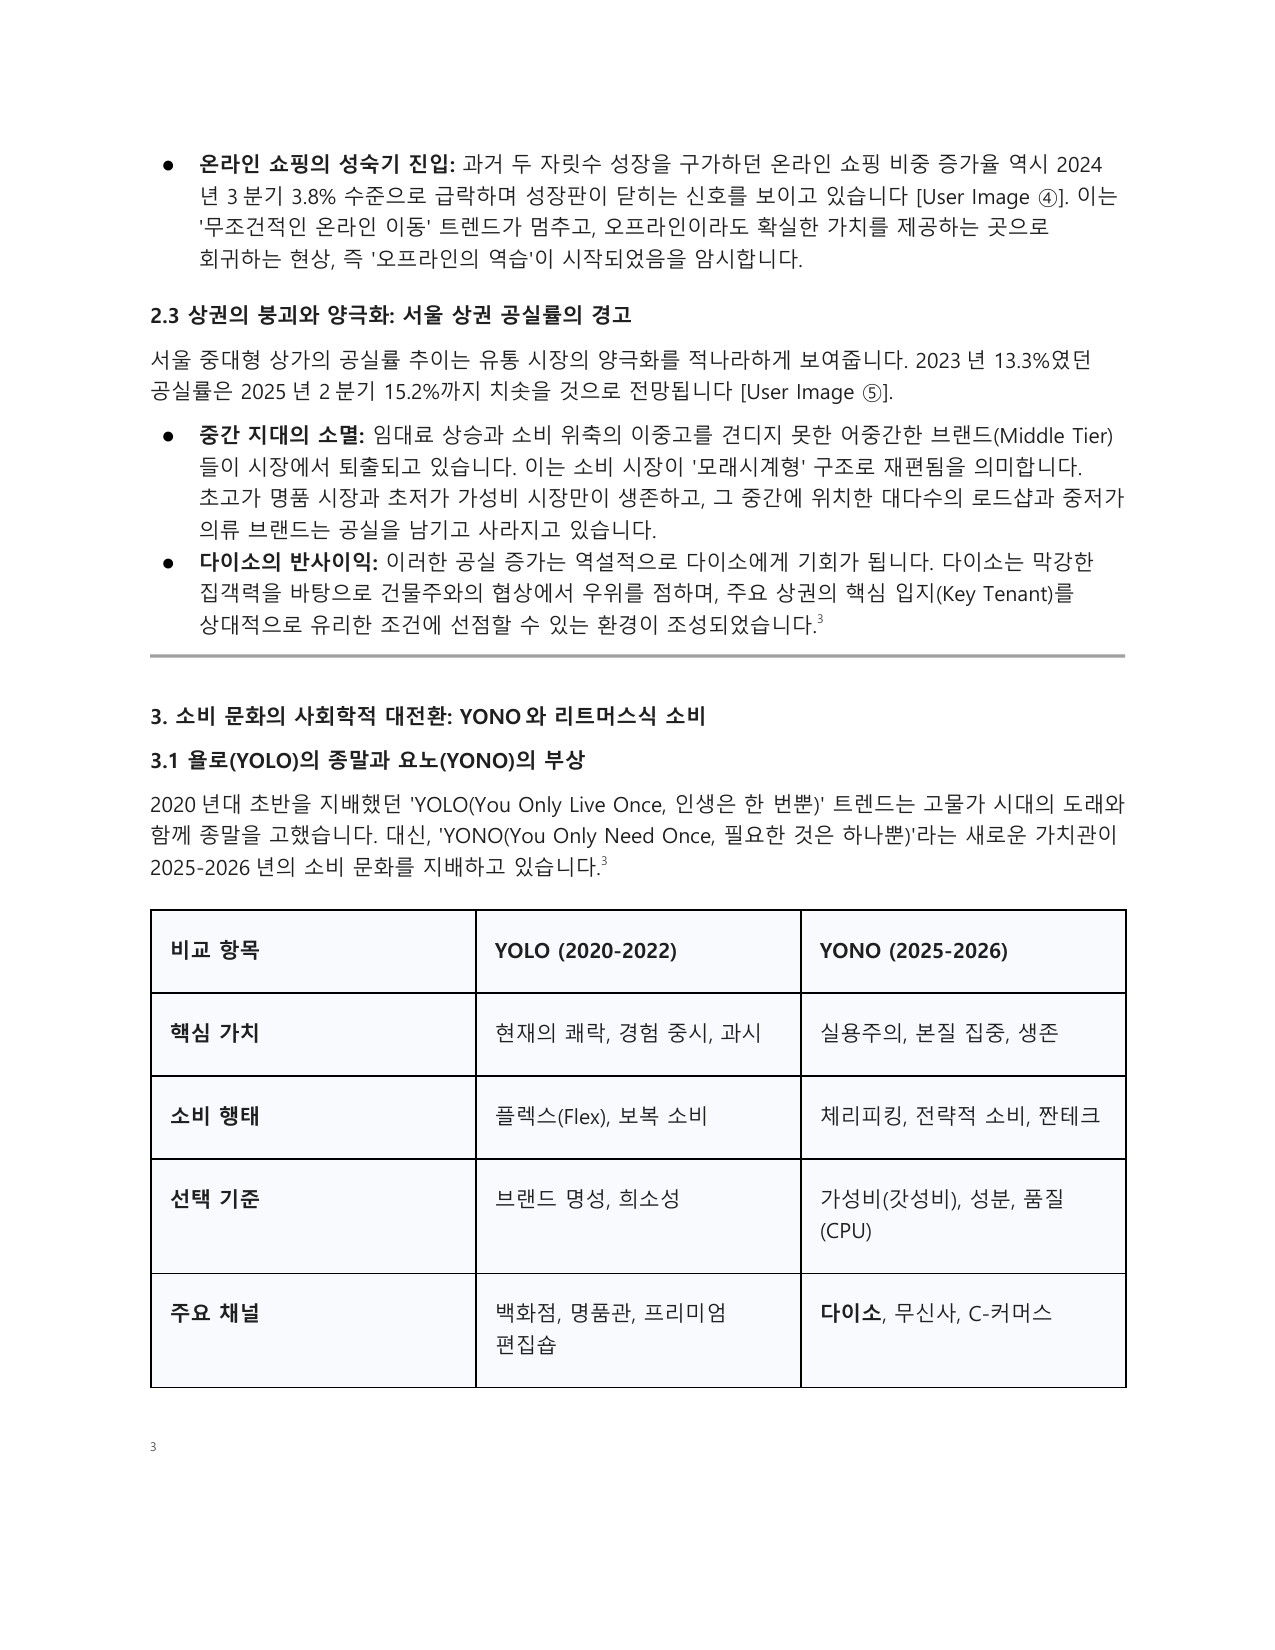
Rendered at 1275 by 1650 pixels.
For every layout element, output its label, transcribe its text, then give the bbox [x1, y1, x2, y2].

subtitle 3. 소비 문화의 사회학적 대전환: YONO와 리트머스식 소비 [150, 658, 1125, 729]
text 서울 중대형 상가의 공실률 추이는 유통 시장의 양극화를 적나라하게 보여줍니다. 2023년 13.3%였던 공실률은 2025년 2분기 15.2%까지 치솟을 것으로 전망됩니다 [User Image ⑤]. [150, 345, 1125, 404]
subtitle 2.3 상권의 붕괴와 양극화: 서울 상권 공실률의 경고 [150, 301, 1125, 329]
table_cell 브랜드 명성, 희소성 [477, 1160, 800, 1272]
table_header YONO (2025-2026) [802, 911, 1125, 992]
table_cell 현재의 쾌락, 경험 중시, 과시 [477, 994, 800, 1075]
table_cell 플렉스(Flex), 보복 소비 [477, 1077, 800, 1158]
list 다이소의 반사이익: 이러한 공실 증가는 역설적으로 다이소에게 기회가 됩니다. 다이소는 막강한 집객력을 바탕으로 건물주와의 협상에서 우위를 점하며, 주요 상권의 핵심 입지(Key Tenant)를 상대적으로 유리한 조건에 선점할 수 있는 환경이 조성되었습니다.3 [161, 547, 1125, 638]
table_cell 체리피킹, 전략적 소비, 짠테크 [802, 1077, 1125, 1158]
table_header 비교 항목 [152, 911, 475, 992]
table_header YOLO (2020-2022) [477, 911, 800, 992]
text 3 [150, 1438, 1125, 1466]
list 온라인 쇼핑의 성숙기 진입: 과거 두 자릿수 성장을 구가하던 온라인 쇼핑 비중 증가율 역시 2024년 3분기 3.8% 수준으로 급락하며 성장판이 닫히는 신호를 보이고 있습니다 [User Image ④]. 이는 '무조건적인 온라인 이동' 트렌드가 멈추고, 오프라인이라도 확실한 가치를 제공하는 곳으로 회귀하는 현상, 즉 '오프라인의 역습'이 시작되었음을 암시합니다. [161, 150, 1125, 272]
table_cell 실용주의, 본질 집중, 생존 [802, 994, 1125, 1075]
table_cell 소비 행태 [152, 1077, 475, 1158]
text 2020년대 초반을 지배했던 'YOLO(You Only Live Once, 인생은 한 번뿐)' 트렌드는 고물가 시대의 도래와 함께 종말을 고했습니다. 대신, 'YONO(You Only Need Once, 필요한 것은 하나뿐)'라는 새로운 가치관이 2025-2026년의 소비 문화를 지배하고 있습니다.3 [150, 789, 1125, 880]
table_cell 백화점, 명품관, 프리미엄 편집숍 [477, 1274, 800, 1387]
table_cell 다이소, 무신사, C-커머스 [802, 1274, 1125, 1387]
subtitle 3.1 욜로(YOLO)의 종말과 요노(YONO)의 부상 [150, 745, 1125, 773]
table_cell 가성비(갓성비), 성분, 품질(CPU) [802, 1160, 1125, 1272]
table_cell 선택 기준 [152, 1160, 475, 1272]
table_cell 주요 채널 [152, 1274, 475, 1387]
list 중간 지대의 소멸: 임대료 상승과 소비 위축의 이중고를 견디지 못한 어중간한 브랜드(Middle Tier)들이 시장에서 퇴출되고 있습니다. 이는 소비 시장이 '모래시계형' 구조로 재편됨을 의미합니다. 초고가 명품 시장과 초저가 가성비 시장만이 생존하고, 그 중간에 위치한 대다수의 로드샵과 중저가 의류 브랜드는 공실을 남기고 사라지고 있습니다. [161, 421, 1125, 543]
table_cell 핵심 가치 [152, 994, 475, 1075]
